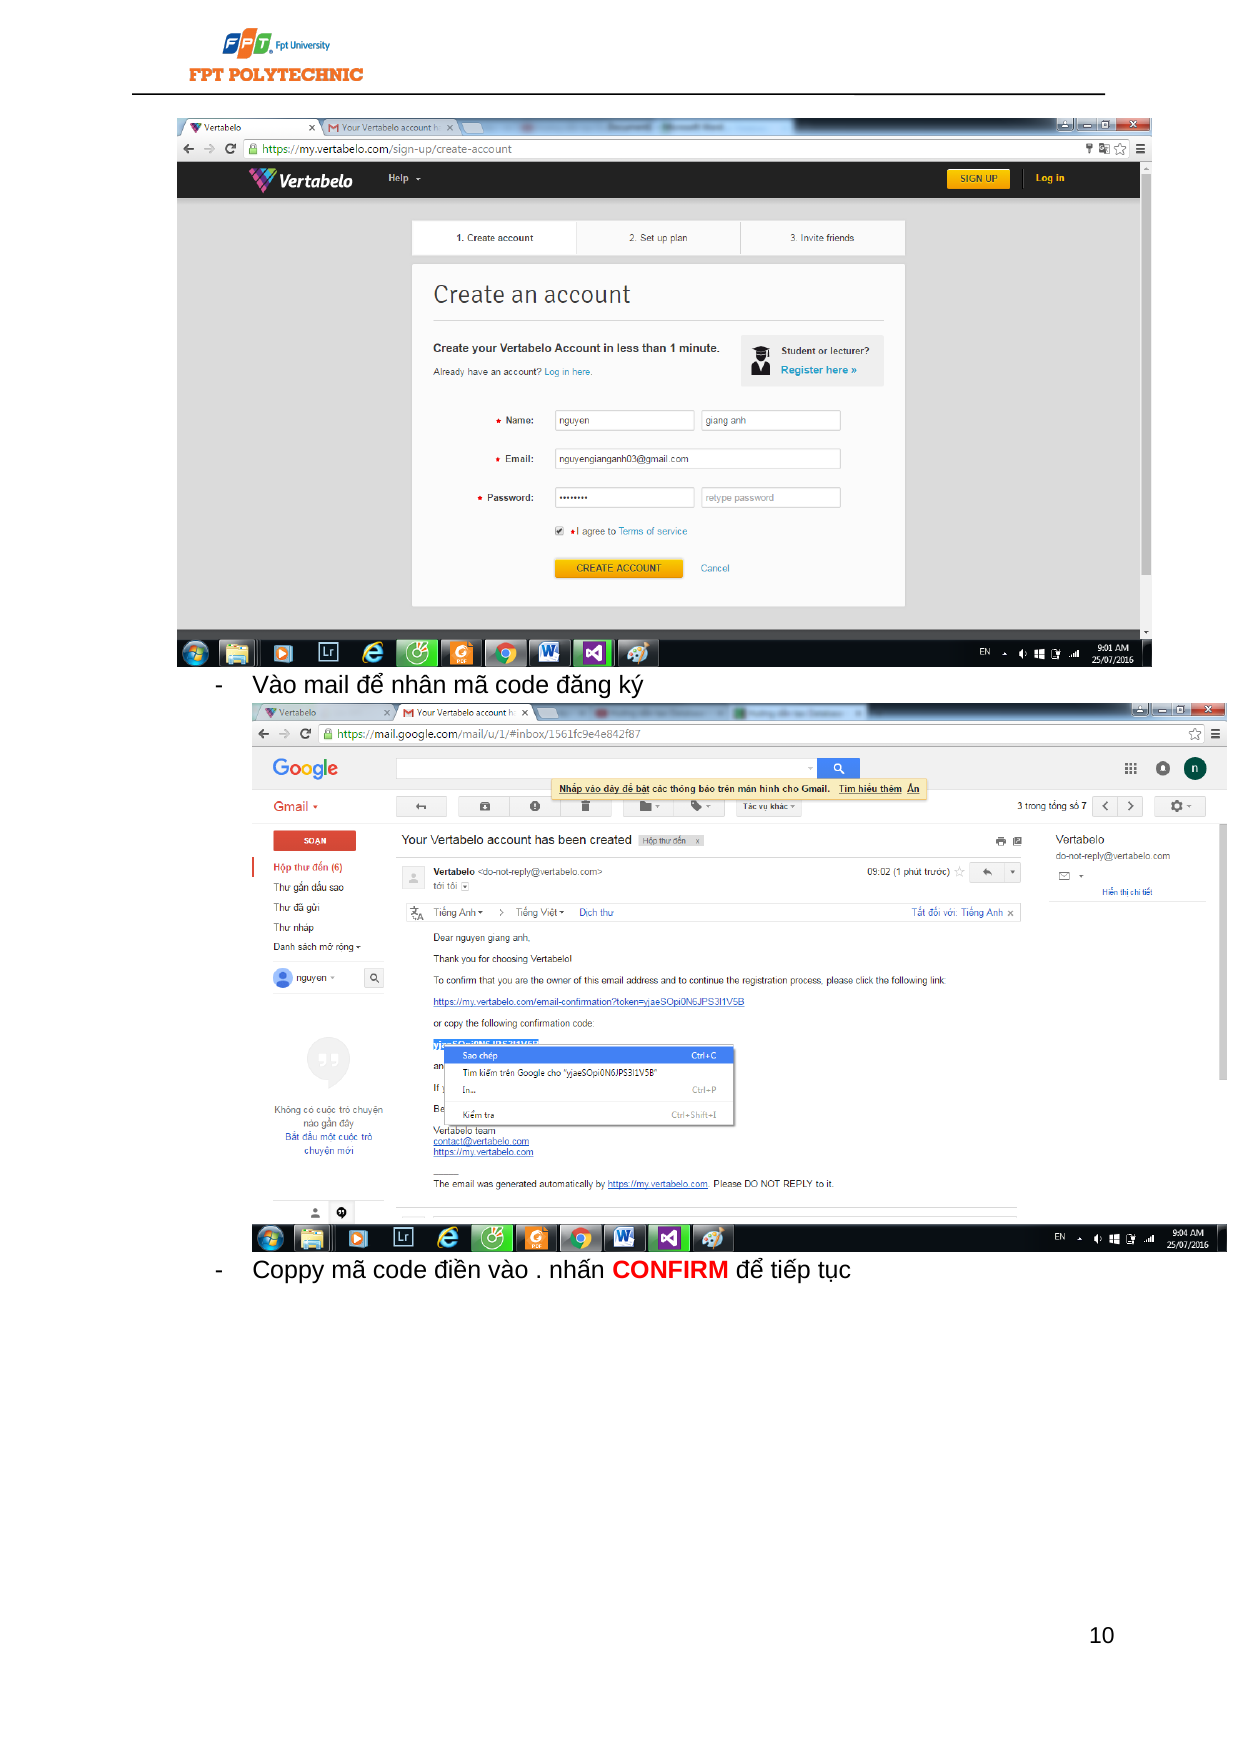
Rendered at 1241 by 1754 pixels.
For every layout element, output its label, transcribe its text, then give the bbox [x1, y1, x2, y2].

picture [252, 703, 1227, 1252]
picture [177, 118, 1152, 667]
list Vào mail để nhân mã code đăng ký [214, 671, 1134, 699]
list Coppy mã code điền vào . nhấn CONFIRM để tiếp tục [214, 1256, 1134, 1284]
picture [189, 28, 363, 81]
